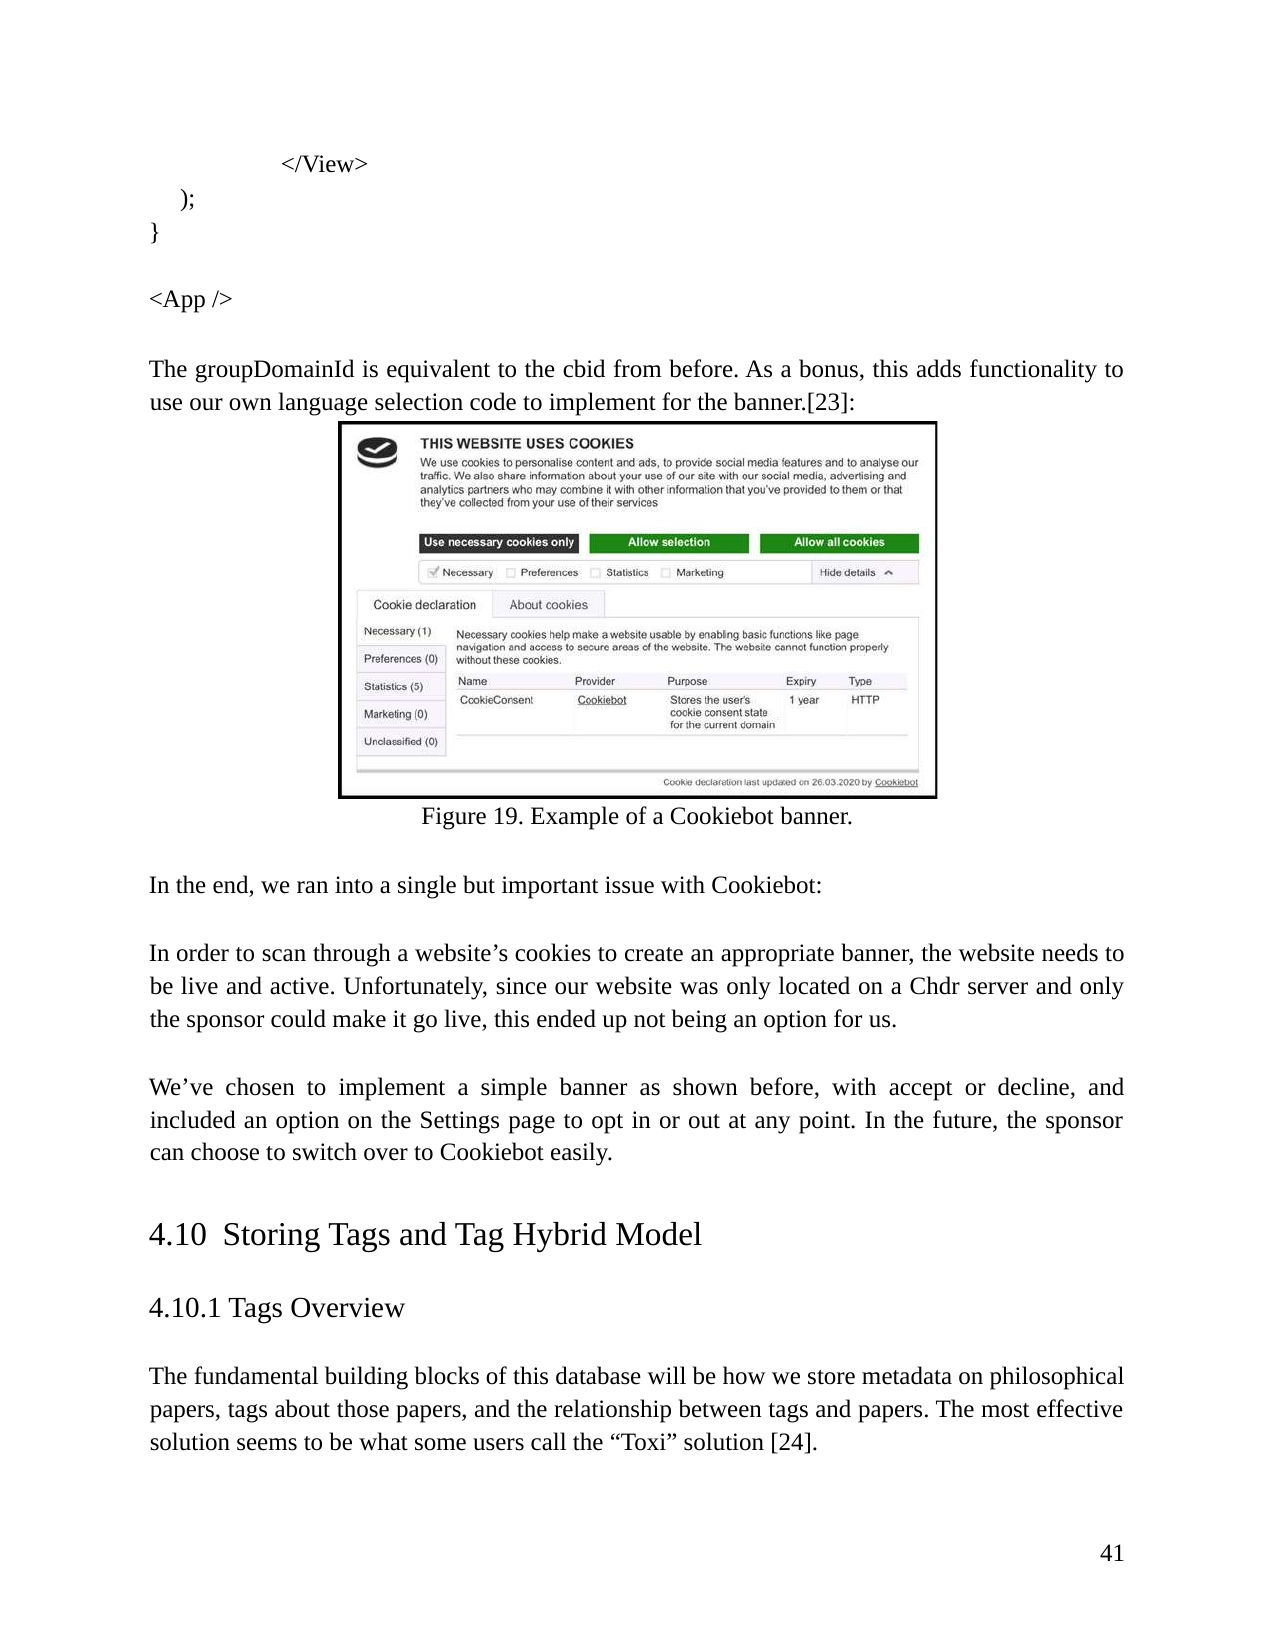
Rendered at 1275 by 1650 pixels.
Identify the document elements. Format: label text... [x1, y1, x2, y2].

text In order to scan through a website’s cookies to create an appropriate banner, the website needs to be live and active. Unfortunately, since our website was only located on a Chdr server and only the sponsor could make it go live, this ended up not being an option for us. [148, 938, 1125, 1032]
text ); [148, 183, 1093, 212]
text Figure 19. Example of a Cookiebot banner. [150, 801, 1124, 830]
text </View> [148, 149, 1219, 178]
text In the end, we ran into a single but important issue with Cookiebot: [148, 870, 1125, 898]
text We’ve chosen to implement a simple banner as shown before, with accept or decline, and included an option on the Settings page to opt in or out at any point. In the future, the sponsor can choose to switch over to Cookiebot easily. [148, 1072, 1125, 1166]
text The groupDomainId is equivalent to the cbid from before. As a bonus, this adds functionality to use our own language selection code to implement for the banner.[23]: [148, 354, 1125, 416]
text 4.10.1 Tags Overview [148, 1290, 1219, 1324]
text The fundamental building blocks of this database will be how we store metadata on philosophical papers, tags about those papers, and the relationship between tags and papers. The most effective solution seems to be what some users call the “Toxi” solution [24]. [148, 1361, 1125, 1455]
picture [338, 421, 938, 799]
text <App /> [148, 284, 1093, 313]
subtitle Storing Tags and Tag Hybrid Model [148, 1214, 1219, 1252]
text } [148, 217, 1093, 245]
